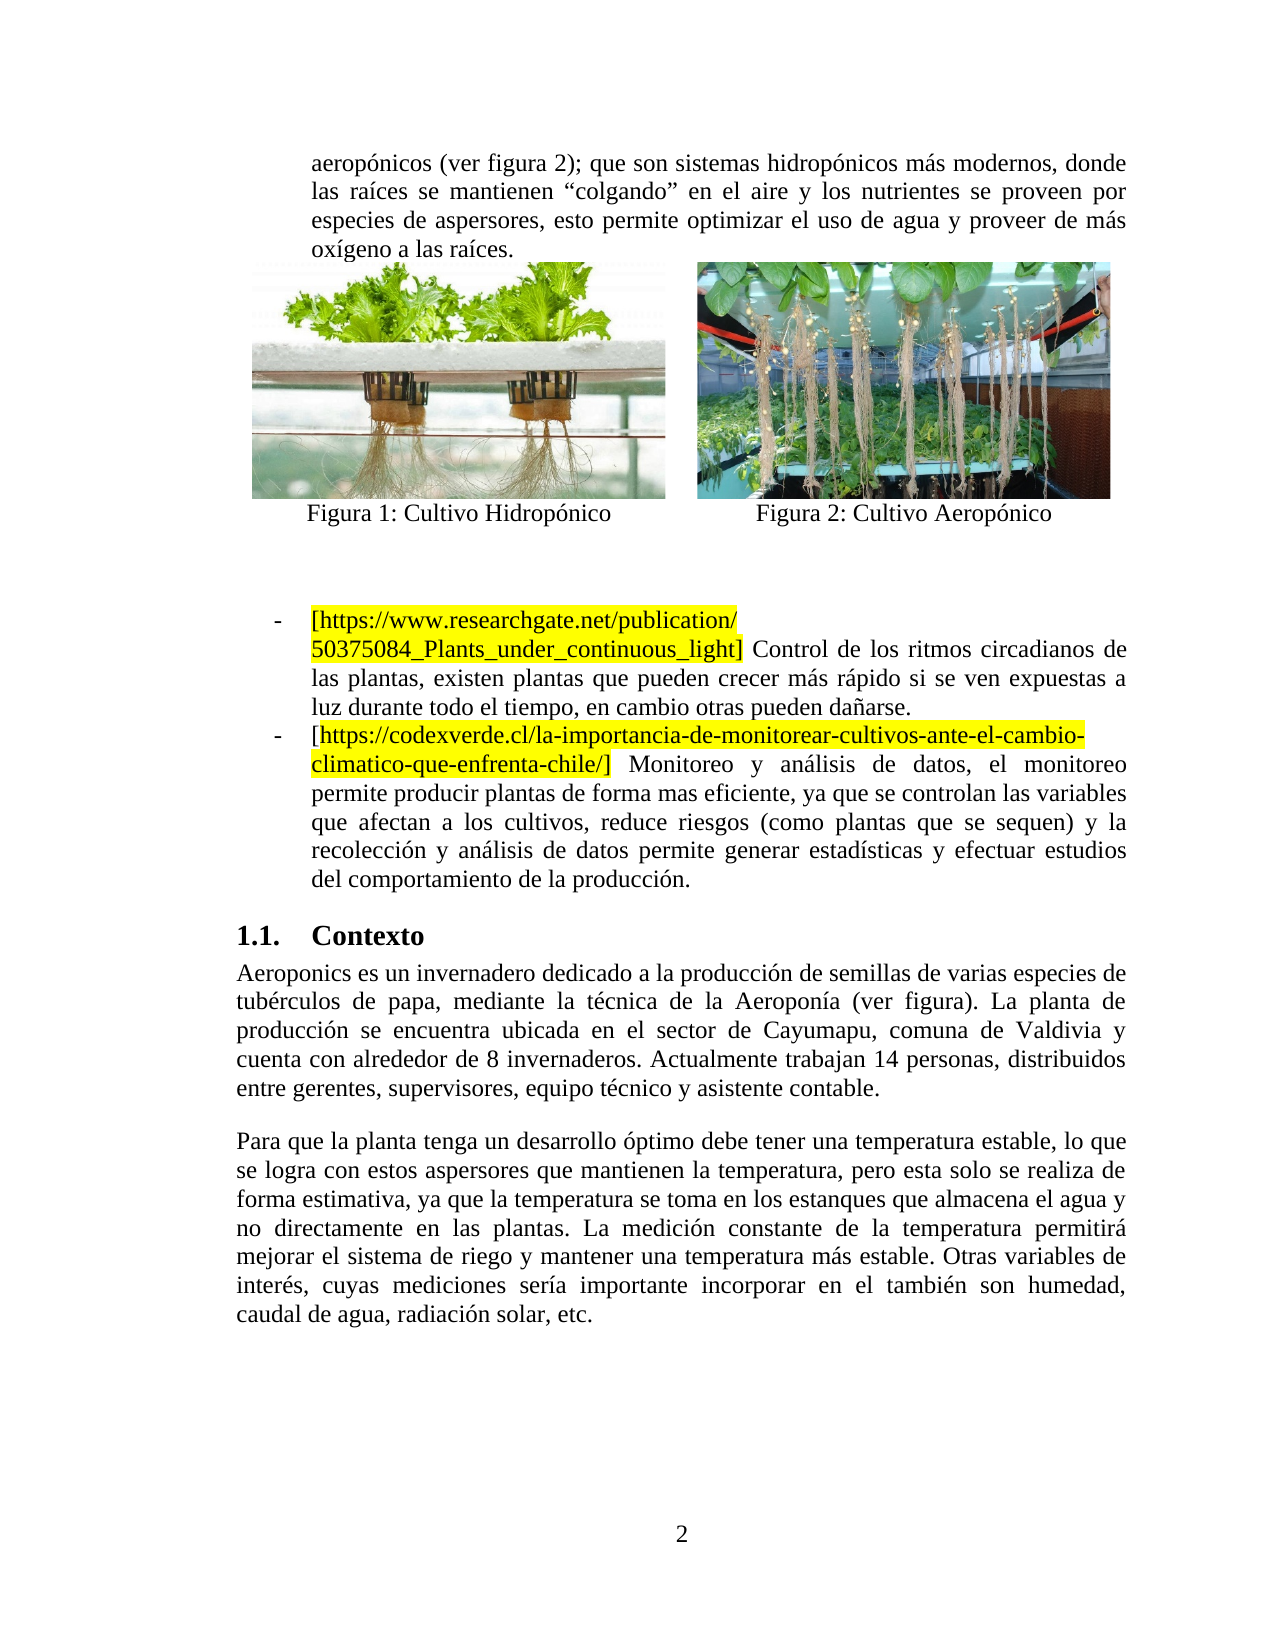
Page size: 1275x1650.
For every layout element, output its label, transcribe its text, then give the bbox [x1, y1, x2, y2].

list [274, 148, 1127, 263]
text Aeroponics es un invernadero dedicado a la producción de semillas de varias especies de tubérculos de papa, mediante la técnica de la Aeroponía (ver figura). La planta de producción se encuentra ubicada en el sector de Cayumapu, comuna de Valdivia y cuenta con alrededor de 8 invernaderos. Actualmente trabajan 14 personas, distribuidos entre gerentes, supervisores, equipo técnico y asistente contable. [236, 958, 1127, 1101]
subtitle Contexto [236, 918, 1127, 951]
table_header Figura 2: Cultivo Aeropónico [681, 263, 1126, 548]
list [https://codexverde.cl/la-importancia-de-monitorear-cultivos-ante-el-cambio-climatico-que-enfrenta-chile/] Monitoreo y análisis de datos, el monitoreo permite producir plantas de forma mas eficiente, ya que se controlan las variables que afectan a los cultivos, reduce riesgos (como plantas que se sequen) y la recolección y análisis de datos permite generar estadísticas y efectuar estudios del comportamiento de la producción. [274, 720, 1127, 893]
picture [697, 262, 1111, 499]
picture [252, 262, 666, 499]
list [https://www.researchgate.net/publication/50375084_Plants_under_continuous_light] Control de los ritmos circadianos de las plantas, existen plantas que pueden crecer más rápido si se ven expuestas a luz durante todo el tiempo, en cambio otras pueden dañarse. [274, 605, 1127, 720]
text Para que la planta tenga un desarrollo óptimo debe tener una temperatura estable, lo que se logra con estos aspersores que mantienen la temperatura, pero esta solo se realiza de forma estimativa, ya que la temperatura se toma en los estanques que almacena el agua y no directamente en las plantas. La medición constante de la temperatura permitirá mejorar el sistema de riego y mantener una temperatura más estable. Otras variables de interés, cuyas mediciones sería importante incorporar en el también son humedad, caudal de agua, radiación solar, etc. [236, 1126, 1127, 1328]
table_header Figura 1: Cultivo Hidropónico [236, 263, 681, 548]
